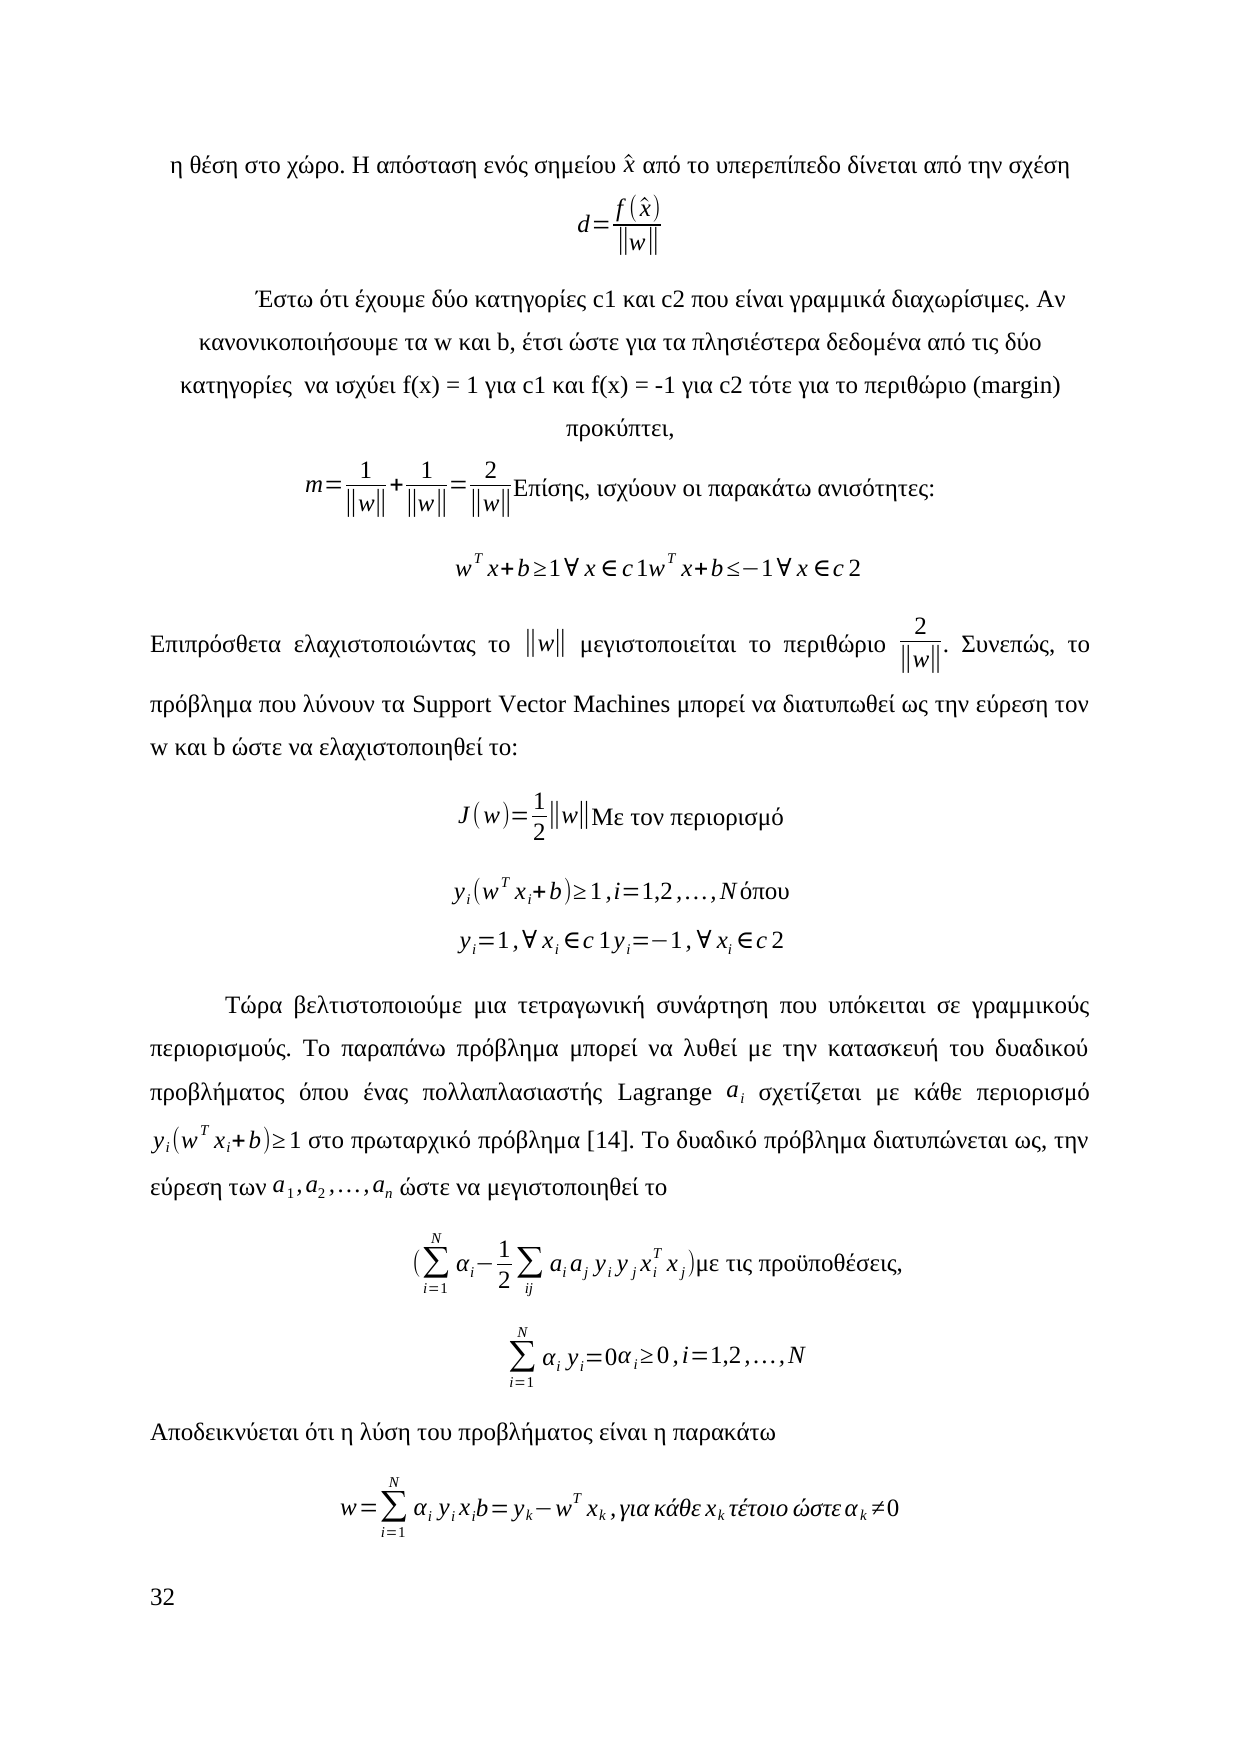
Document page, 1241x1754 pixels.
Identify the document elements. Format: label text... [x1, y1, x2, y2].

text όπου [150, 873, 1090, 963]
text Με τον περιορισμό [150, 787, 1090, 846]
text Τώρα βελτιστοποιούμε μια τετραγωνική συνάρτηση που υπόκειται σε γραμμικούς περιορισμούς. Το παραπάνω πρόβλημα μπορεί να λυθεί με την κατασκευή του δυαδικού προβλήματος όπου ένας πολλαπλασιαστής Lagrange σχετίζεται με κάθε περιορισμό στο πρωταρχικό πρόβλημα [14]. Το δυαδικό πρόβλημα διατυπώνεται ως, την εύρεση των ώστε να μεγιστοποιηθεί το [150, 990, 1090, 1202]
text Έστω ότι έχουμε δύο κατηγορίες c1 και c2 που είναι γραμμικά διαχωρίσιμες. Αν κανονικοποιήσουμε τα w και b, έτσι ώστε για τα πλησιέστερα δεδομένα από τις δύο κατηγορίες να ισχύει f(x) = 1 για c1 και f(x) = -1 για c2 τότε για το περιθώριο (margin) προκύπτει, Επίσης, ισχύουν οι παρακάτω ανισότητες: [150, 284, 1090, 518]
text με τις προϋποθέσεις, [150, 1229, 1090, 1296]
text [150, 150, 1090, 257]
text Επιπρόσθετα ελαχιστοποιώντας το μεγιστοποιείται το περιθώριο . Συνεπώς, το πρόβλημα που λύνουν τα Support Vector Machines μπορεί να διατυπωθεί ως την εύρεση τον w και b ώστε να ελαχιστοποιηθεί το: [150, 612, 1090, 761]
text Αποδεικνύεται ότι η λύση του προβλήματος είναι η παρακάτω [150, 1417, 1090, 1446]
